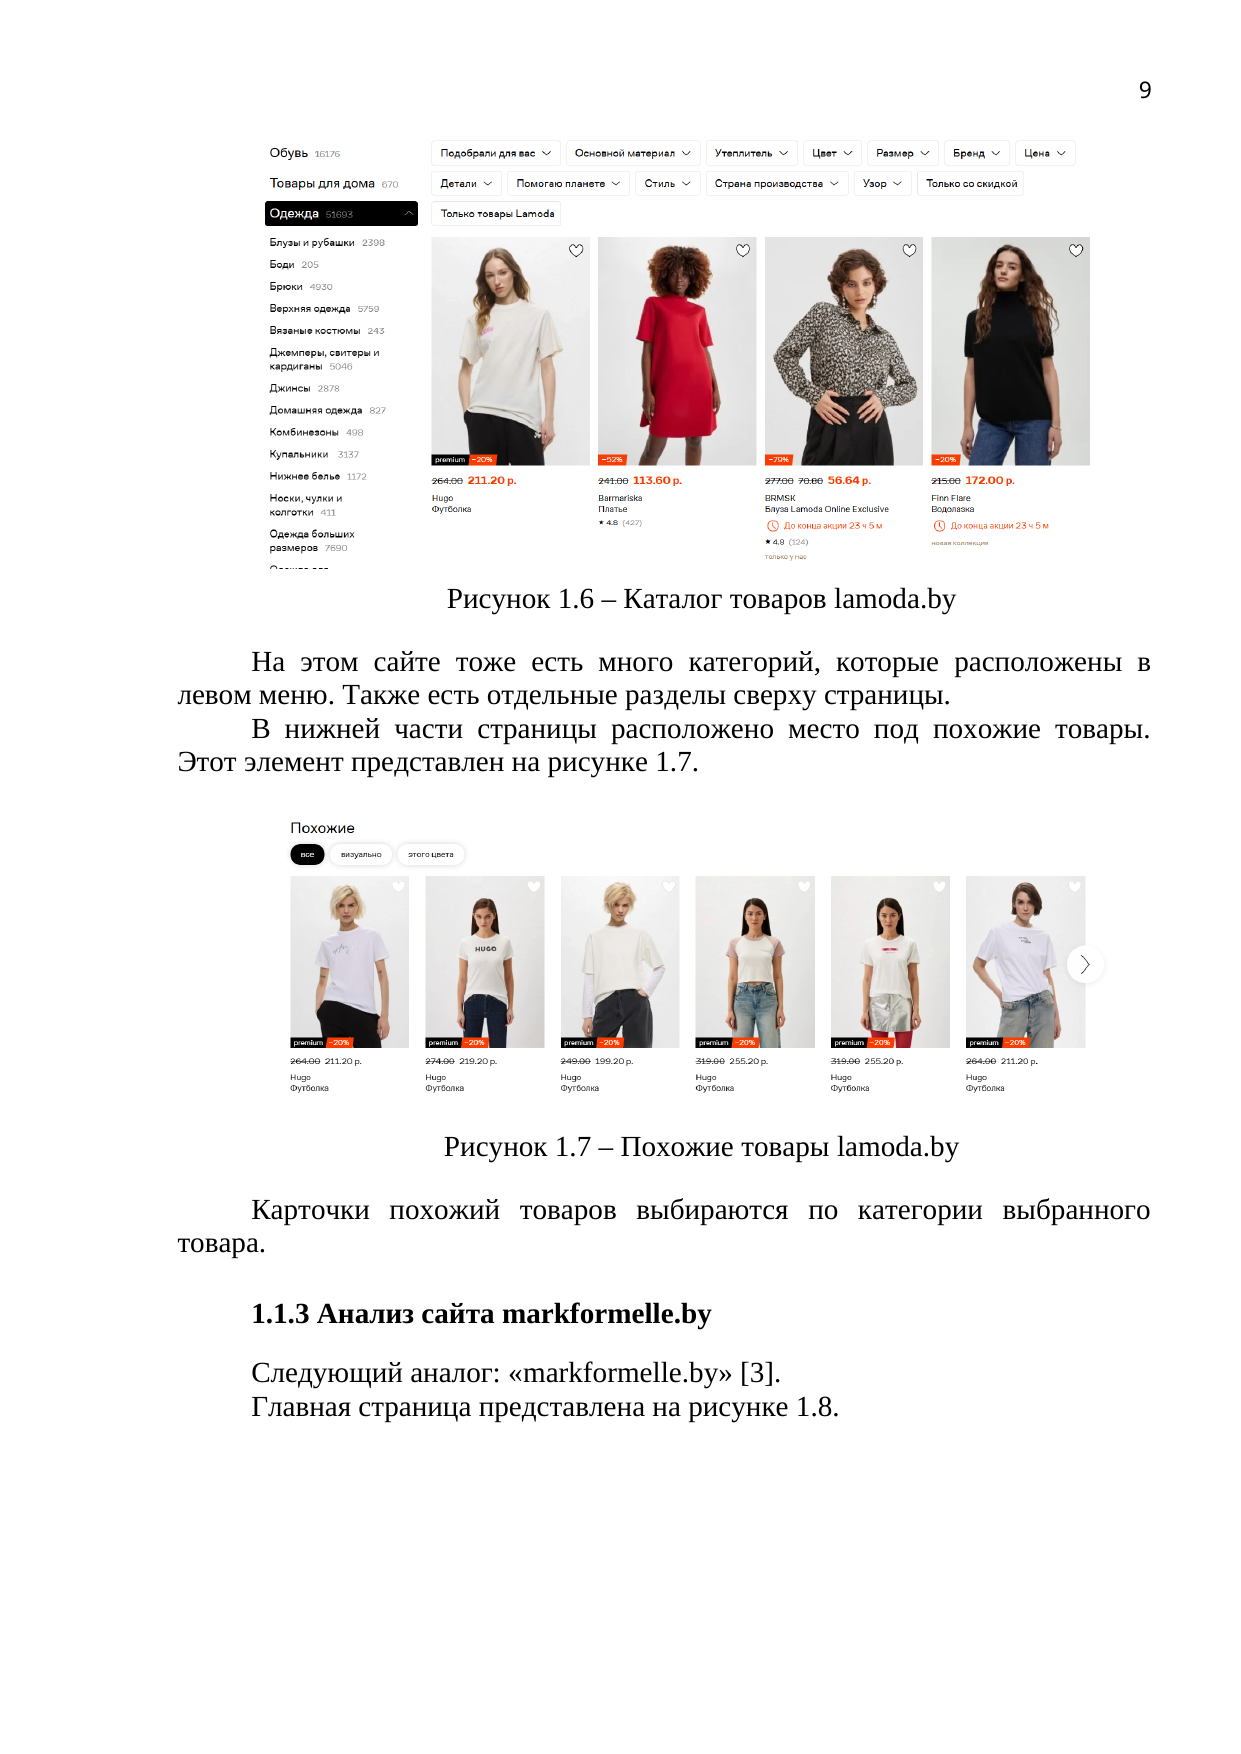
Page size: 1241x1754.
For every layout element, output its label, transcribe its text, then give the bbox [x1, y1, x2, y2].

text Рисунок 1.6 – Каталог товаров lamoda.by [177, 581, 1152, 615]
text Следующий аналог: «markformelle.by» [3]. [177, 1355, 1152, 1389]
text На этом сайте тоже есть много категорий, которые расположены в левом меню. Также есть отдельные разделы сверху страницы. [177, 644, 1152, 711]
text Рисунок 1.7 – Похожие товары lamoda.by [177, 1129, 1152, 1163]
subtitle 1.1.3 Анализ сайта markformelle.by [177, 1297, 1152, 1330]
text Главная страница представлена на рисунке 1.8. [177, 1389, 1152, 1422]
picture [251, 136, 1127, 569]
text Карточки похожий товаров выбираются по категории выбранного товара. [177, 1192, 1152, 1259]
picture [251, 807, 1150, 1117]
text В нижней части страницы расположено место под похожие товары. Этот элемент представлен на рисунке 1.7. [177, 711, 1152, 778]
